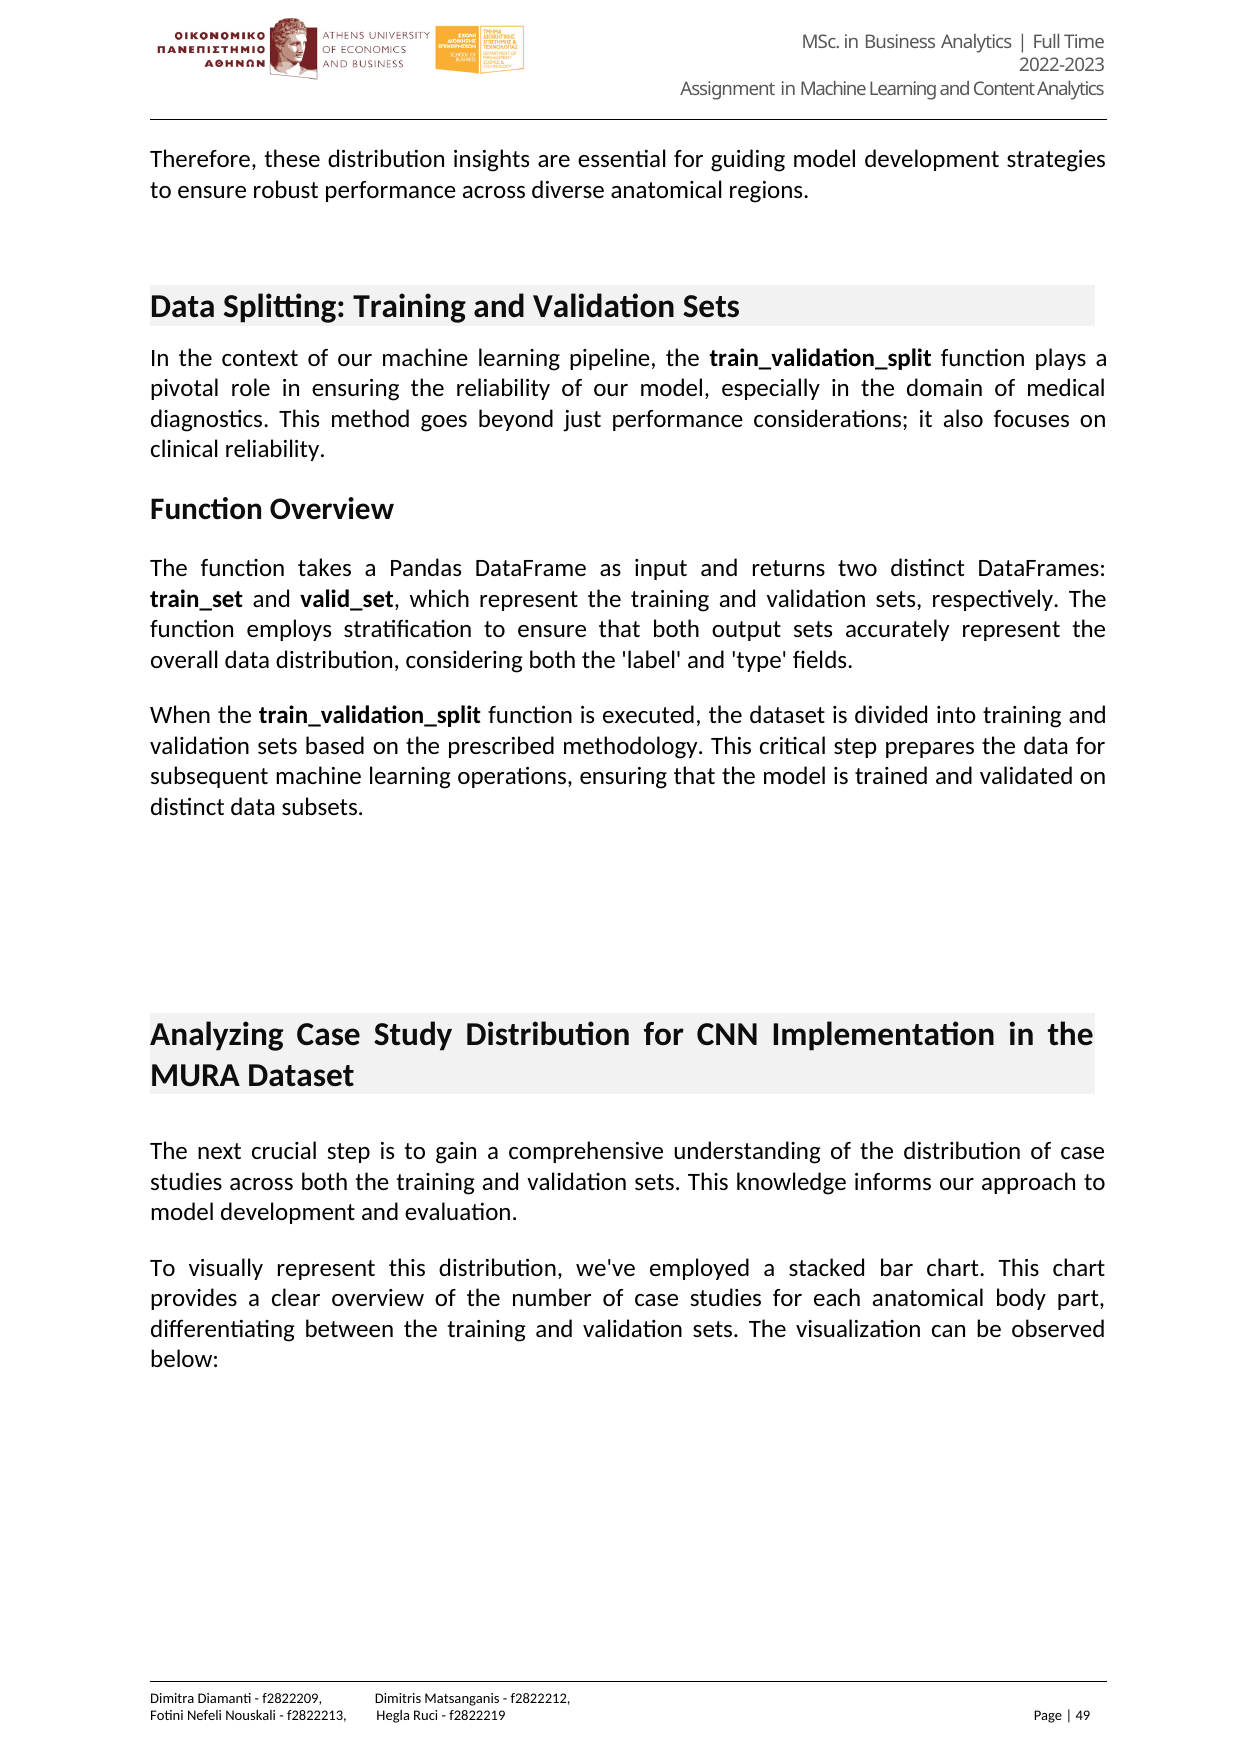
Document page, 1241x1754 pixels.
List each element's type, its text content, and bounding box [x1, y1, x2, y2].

text The function takes a Pandas DataFrame as input and returns two distinct DataFrames: train_set and valid_set, which represent the training and validation sets, respectively. The function employs stratification to ensure that both output sets accurately represent the overall data distribution, considering both the 'label' and 'type' fields. [150, 552, 1107, 674]
text Therefore, these distribution insights are essential for guiding model development strategies to ensure robust performance across diverse anatomical regions. [150, 143, 1107, 204]
text When the train_validation_split function is executed, the dataset is divided into training and validation sets based on the prescribed methodology. This critical step prepares the data for subsequent machine learning operations, ensuring that the model is trained and validated on distinct data subsets. [150, 699, 1107, 821]
text To visually represent this distribution, we've employed a stacked bar chart. This chart provides a clear overview of the number of case studies for each anatomical body part, differentiating between the training and validation sets. The visualization can be observed below: [150, 1252, 1107, 1374]
subtitle Function Overview [150, 489, 1107, 527]
subtitle Data Splitting: Training and Validation Sets [150, 285, 1095, 326]
text In the context of our machine learning pipeline, the train_validation_split function plays a pivotal role in ensuring the reliability of our model, especially in the domain of medical diagnostics. This method goes beyond just performance considerations; it also focuses on clinical reliability. [150, 342, 1107, 464]
text The next crucial step is to gain a comprehensive understanding of the distribution of case studies across both the training and validation sets. This knowledge informs our approach to model development and evaluation. [150, 1105, 1107, 1227]
picture [151, 17, 526, 82]
subtitle Analyzing Case Study Distribution for CNN Implementation in the MURA Dataset [150, 1013, 1095, 1094]
